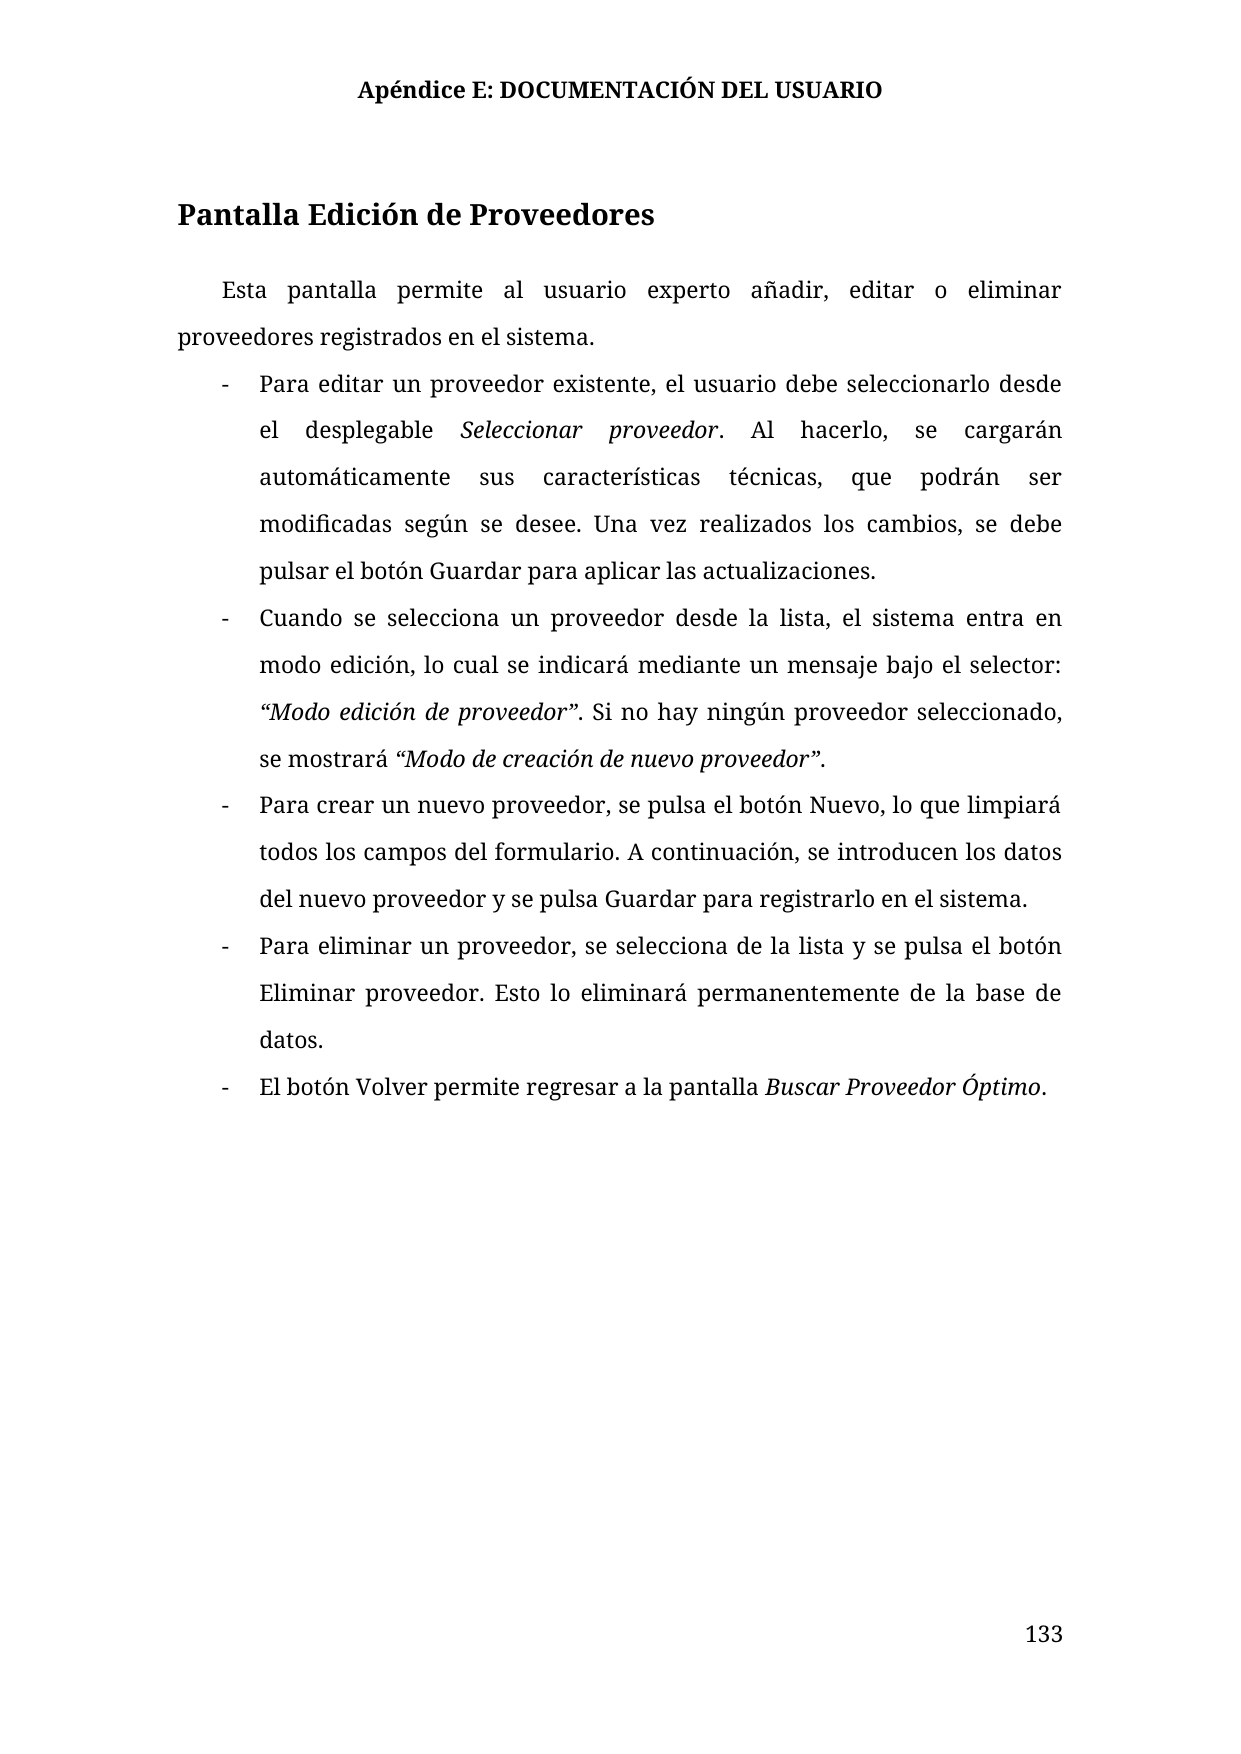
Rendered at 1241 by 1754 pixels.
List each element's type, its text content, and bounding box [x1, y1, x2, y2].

list Cuando se selecciona un proveedor desde la lista, el sistema entra en modo edición, lo cual se indicará mediante un mensaje bajo el selector: “Modo edición de proveedor”. Si no hay ningún proveedor seleccionado, se mostrará “Modo de creación de nuevo proveedor”. [222, 602, 1063, 774]
text Pantalla Edición de Proveedores [177, 194, 1063, 234]
list El botón Volver permite regresar a la pantalla Buscar Proveedor Óptimo. [222, 1071, 1063, 1102]
list Para editar un proveedor existente, el usuario debe seleccionarlo desde el desplegable Seleccionar proveedor. Al hacerlo, se cargarán automáticamente sus características técnicas, que podrán ser modificadas según se desee. Una vez realizados los cambios, se debe pulsar el botón Guardar para aplicar las actualizaciones. [222, 368, 1063, 586]
list Para eliminar un proveedor, se selecciona de la lista y se pulsa el botón Eliminar proveedor. Esto lo eliminará permanentemente de la base de datos. [222, 930, 1063, 1055]
list Esta pantalla permite al usuario experto añadir, editar o eliminar proveedores registrados en el sistema. [177, 274, 1063, 352]
list Para crear un nuevo proveedor, se pulsa el botón Nuevo, lo que limpiará todos los campos del formulario. A continuación, se introducen los datos del nuevo proveedor y se pulsa Guardar para registrarlo en el sistema. [222, 789, 1063, 914]
